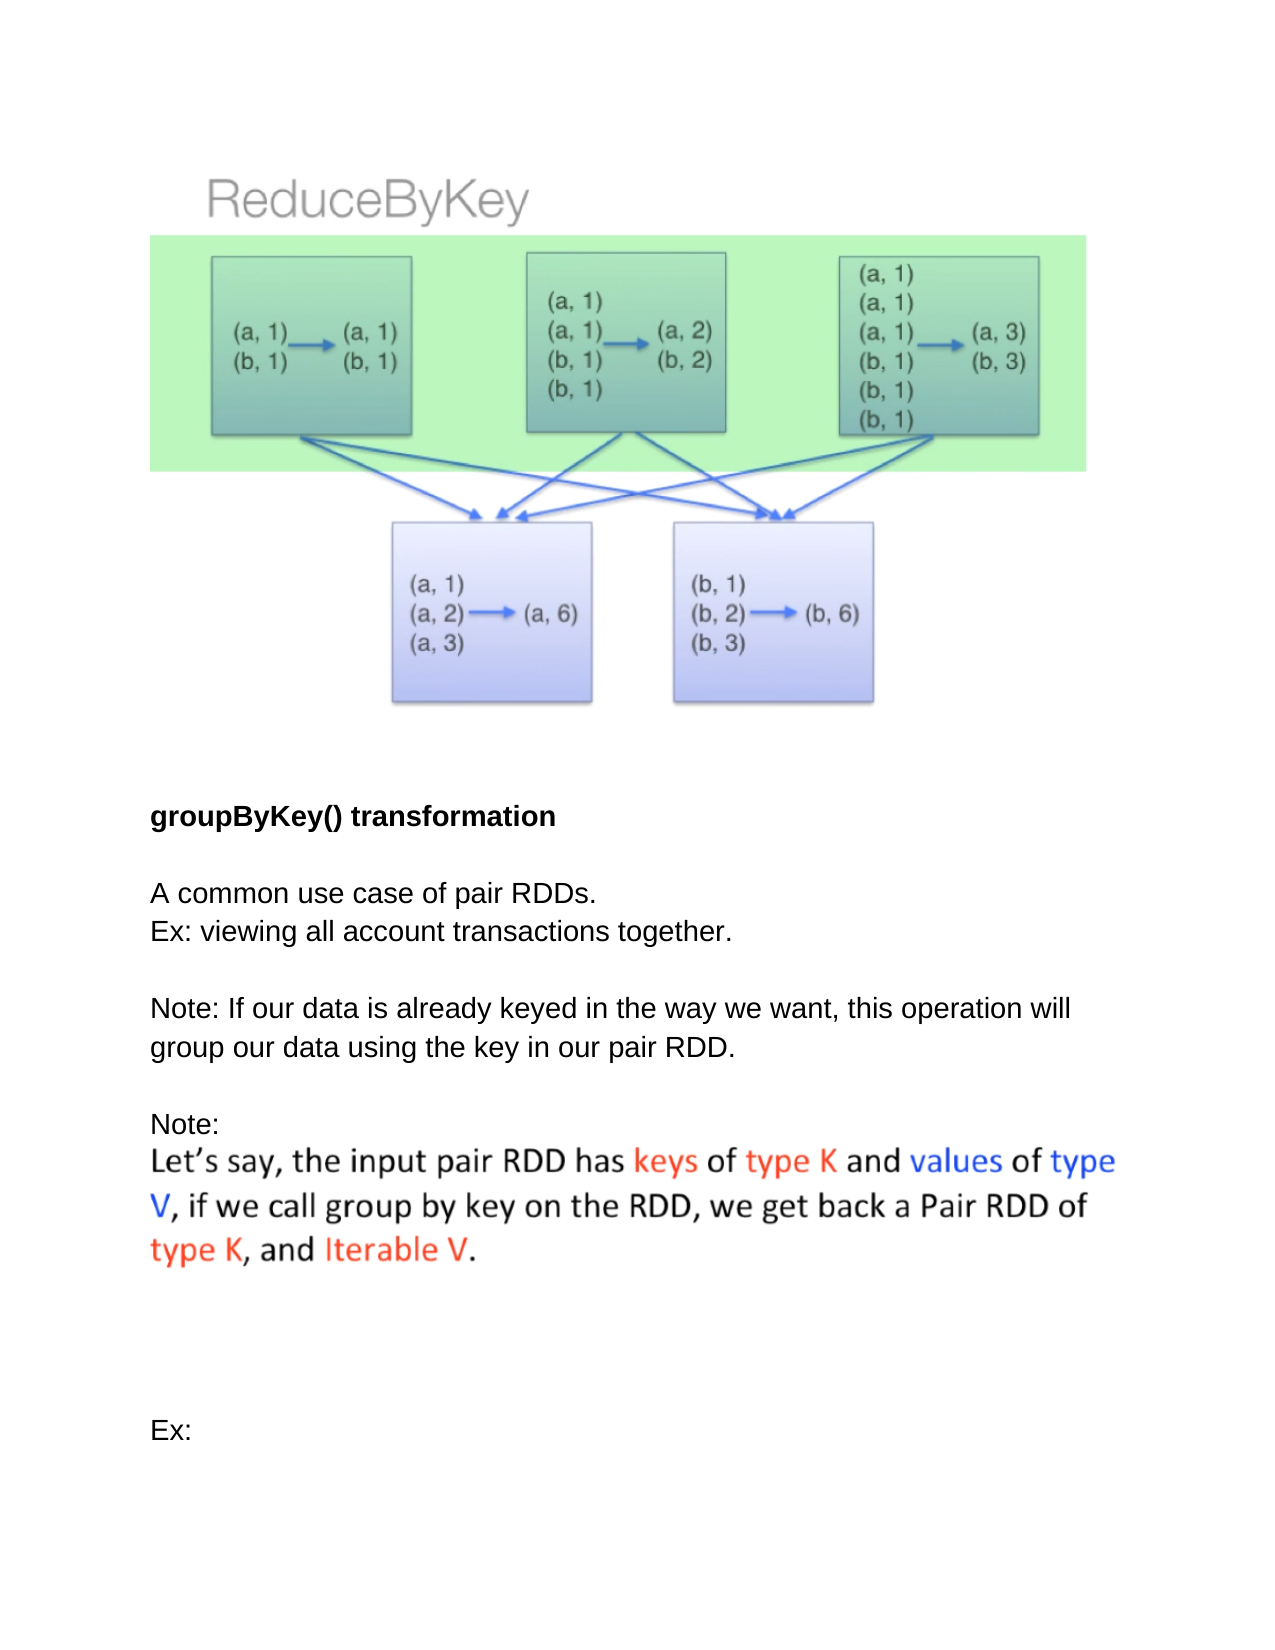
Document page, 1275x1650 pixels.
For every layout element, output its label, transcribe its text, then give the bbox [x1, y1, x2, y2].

picture [150, 150, 1125, 757]
text Ex: viewing all account transactions together. [150, 914, 1125, 948]
picture [150, 1145, 1125, 1294]
text Ex: [150, 1413, 1125, 1446]
text groupByKey() transformation [150, 799, 1125, 832]
text A common use case of pair RDDs. [150, 876, 1125, 909]
text Note: [150, 1107, 1125, 1141]
text Note: If our data is already keyed in the way we want, this operation will group our data using the key in our pair RDD. [150, 991, 1125, 1063]
